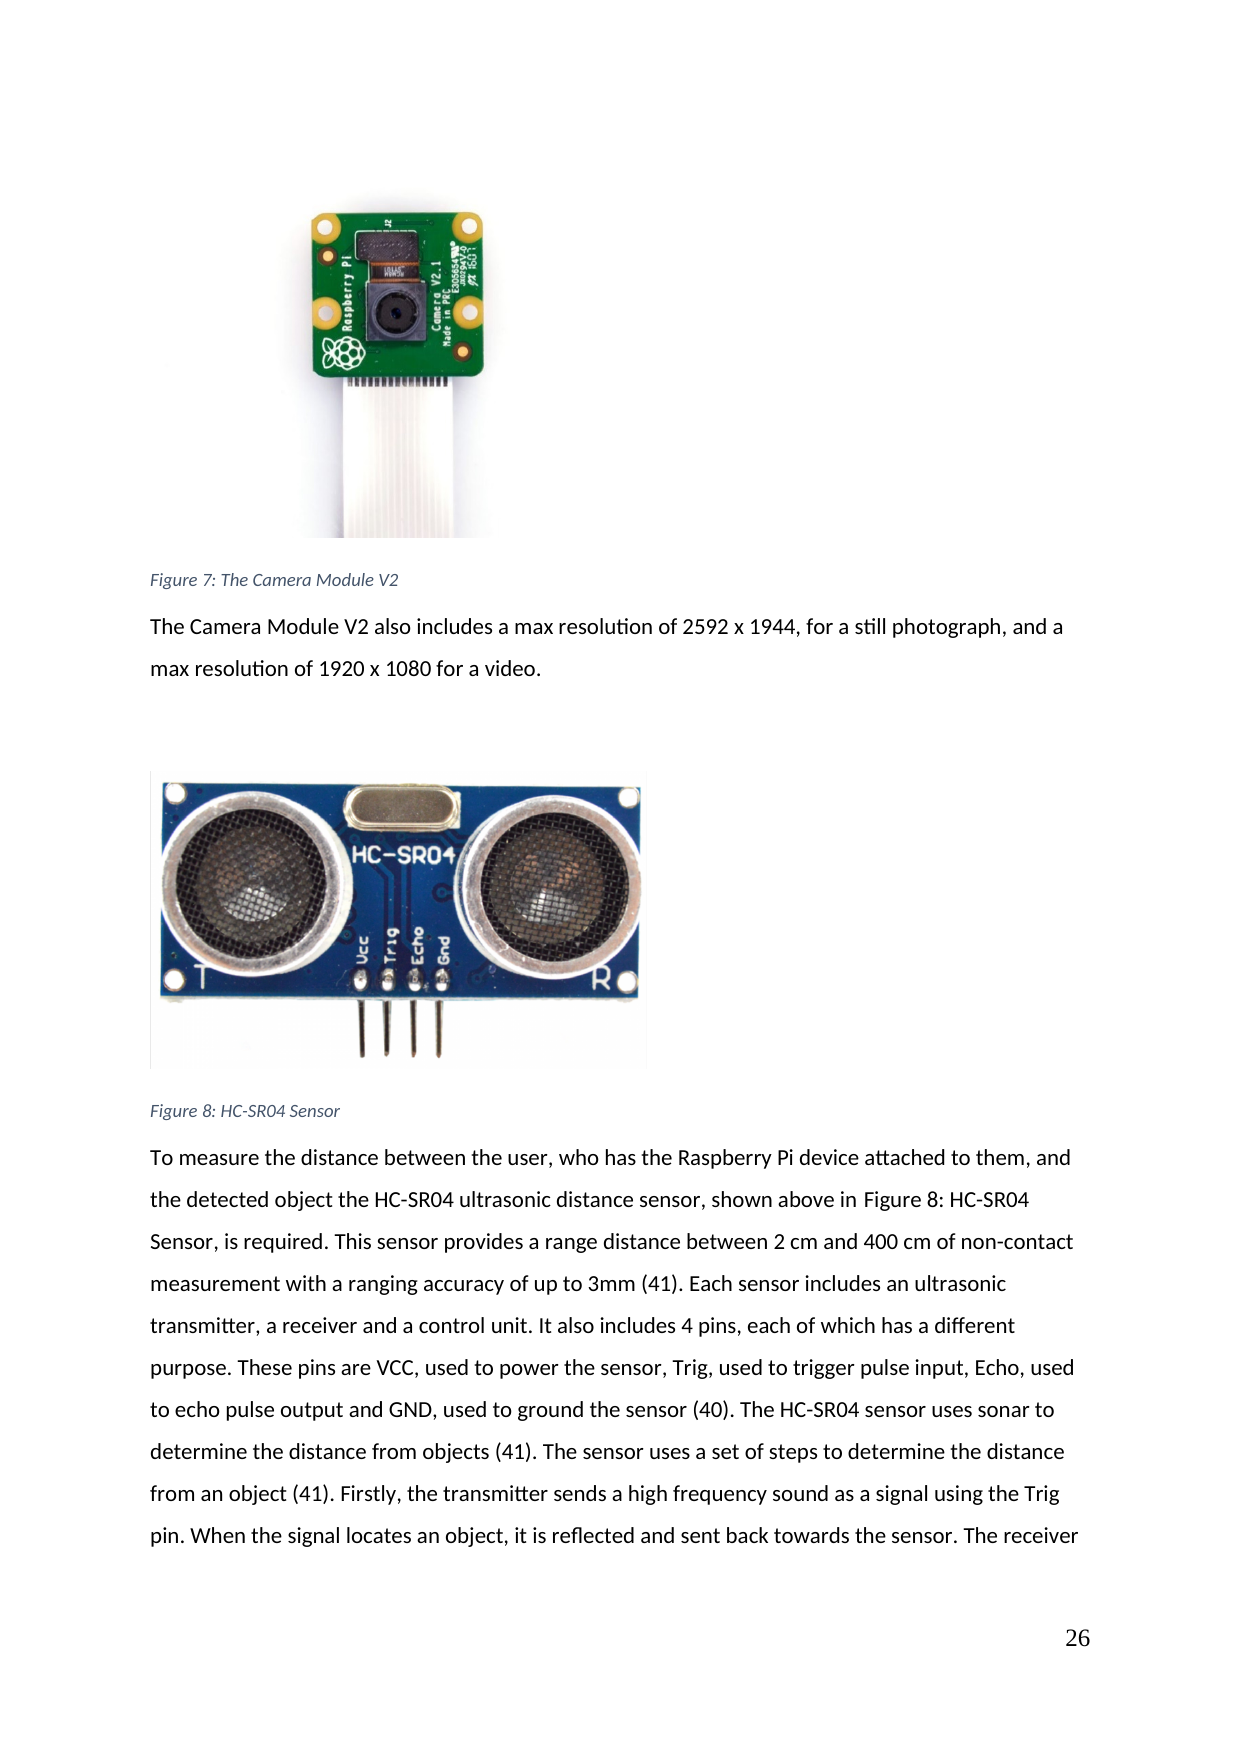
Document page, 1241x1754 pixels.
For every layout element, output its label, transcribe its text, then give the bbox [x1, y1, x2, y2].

picture [150, 150, 627, 538]
text Figure : HC-SR04 Sensor [150, 1099, 1090, 1122]
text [150, 1143, 1090, 1549]
text The Camera Module V2 also includes a max resolution of 2592 x 1944, for a still photograph, and a max resolution of 1920 x 1080 for a video. [150, 612, 1090, 682]
picture [150, 771, 647, 1069]
text Figure : The Camera Module V2 [150, 568, 1090, 591]
